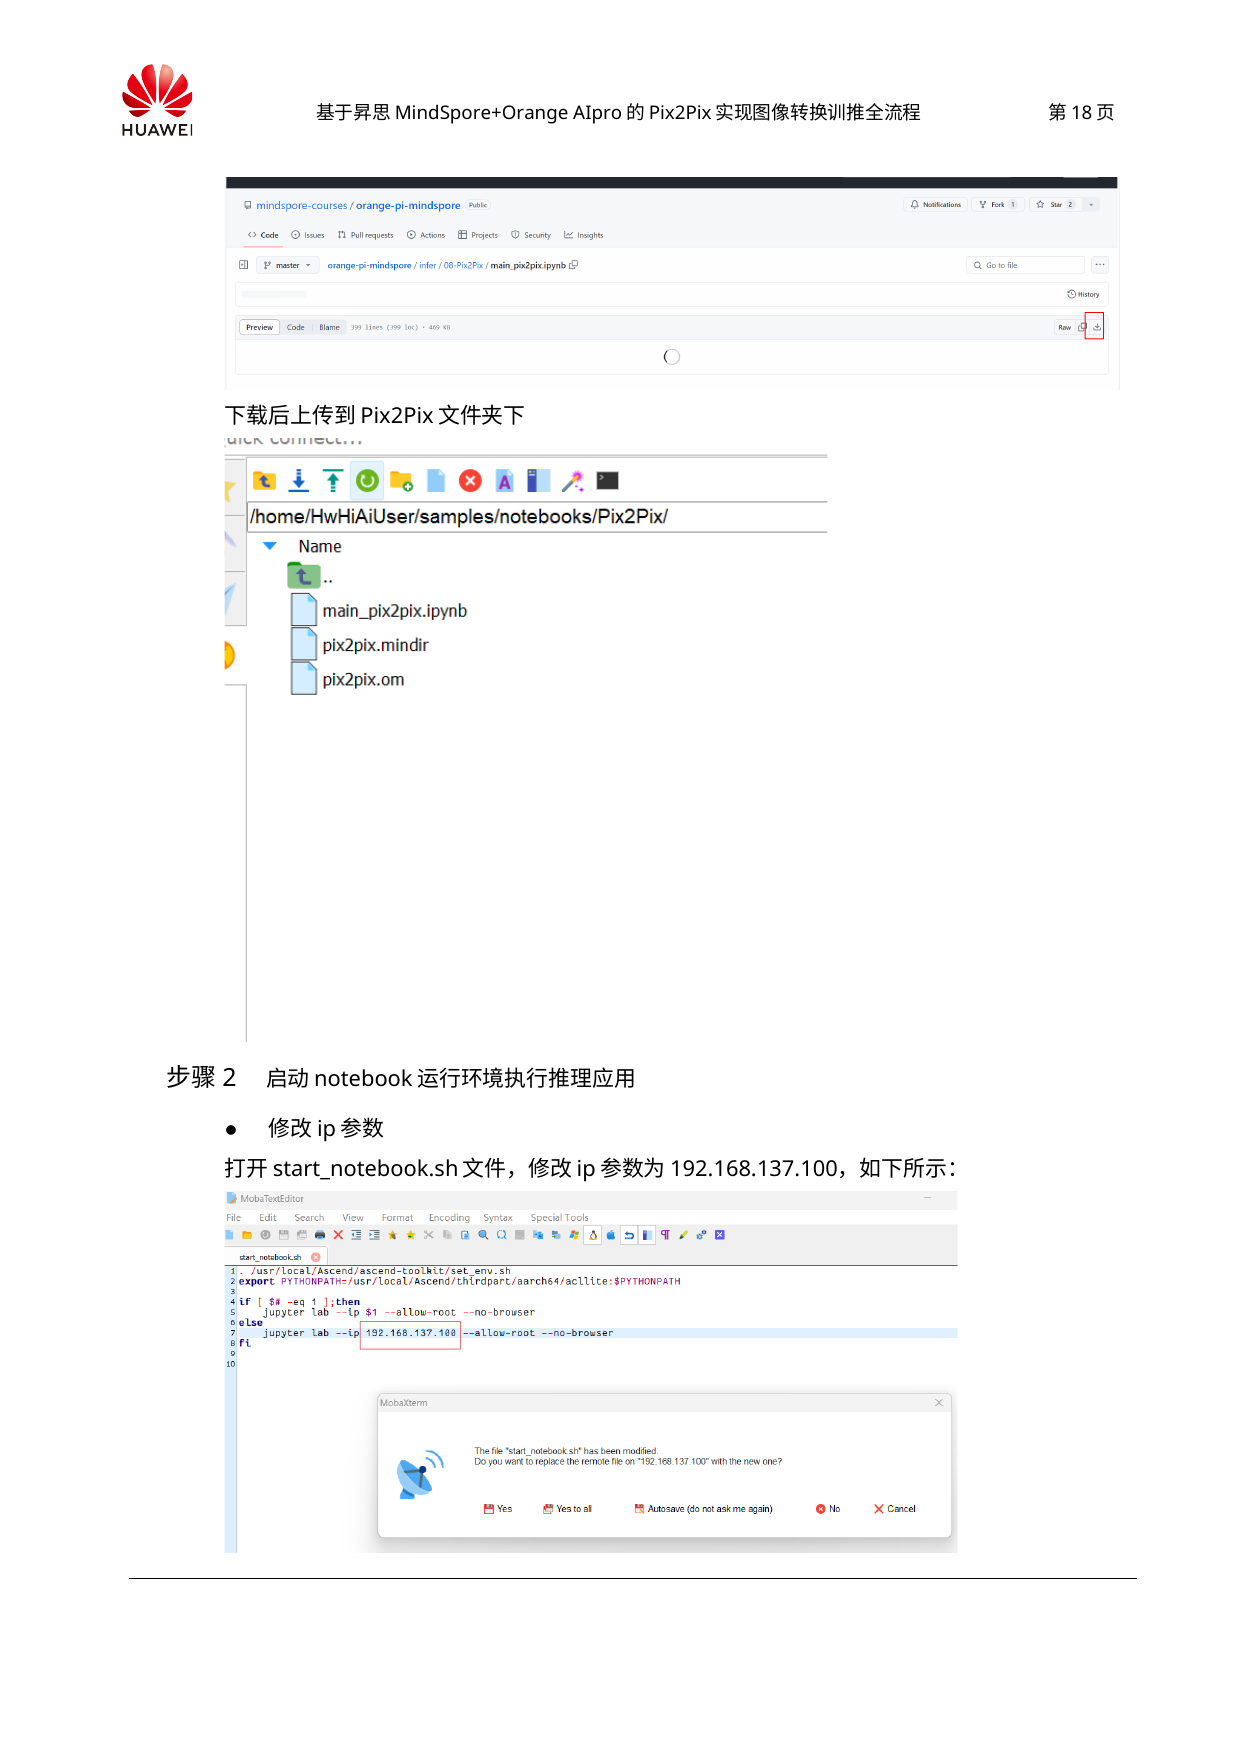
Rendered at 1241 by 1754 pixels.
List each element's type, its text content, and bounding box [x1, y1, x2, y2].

picture [224, 438, 828, 1042]
picture [122, 64, 193, 136]
picture [224, 1191, 958, 1553]
text 启动notebook运行环境执行推理应用 [236, 1058, 1122, 1094]
picture [224, 177, 1120, 390]
text 打开start_notebook.sh文件，修改ip参数为192.168.137.100，如下所示： [224, 1151, 1122, 1183]
text 修改ip参数 [224, 1111, 1122, 1142]
text 下载后上传到Pix2Pix文件夹下 [224, 398, 1122, 430]
